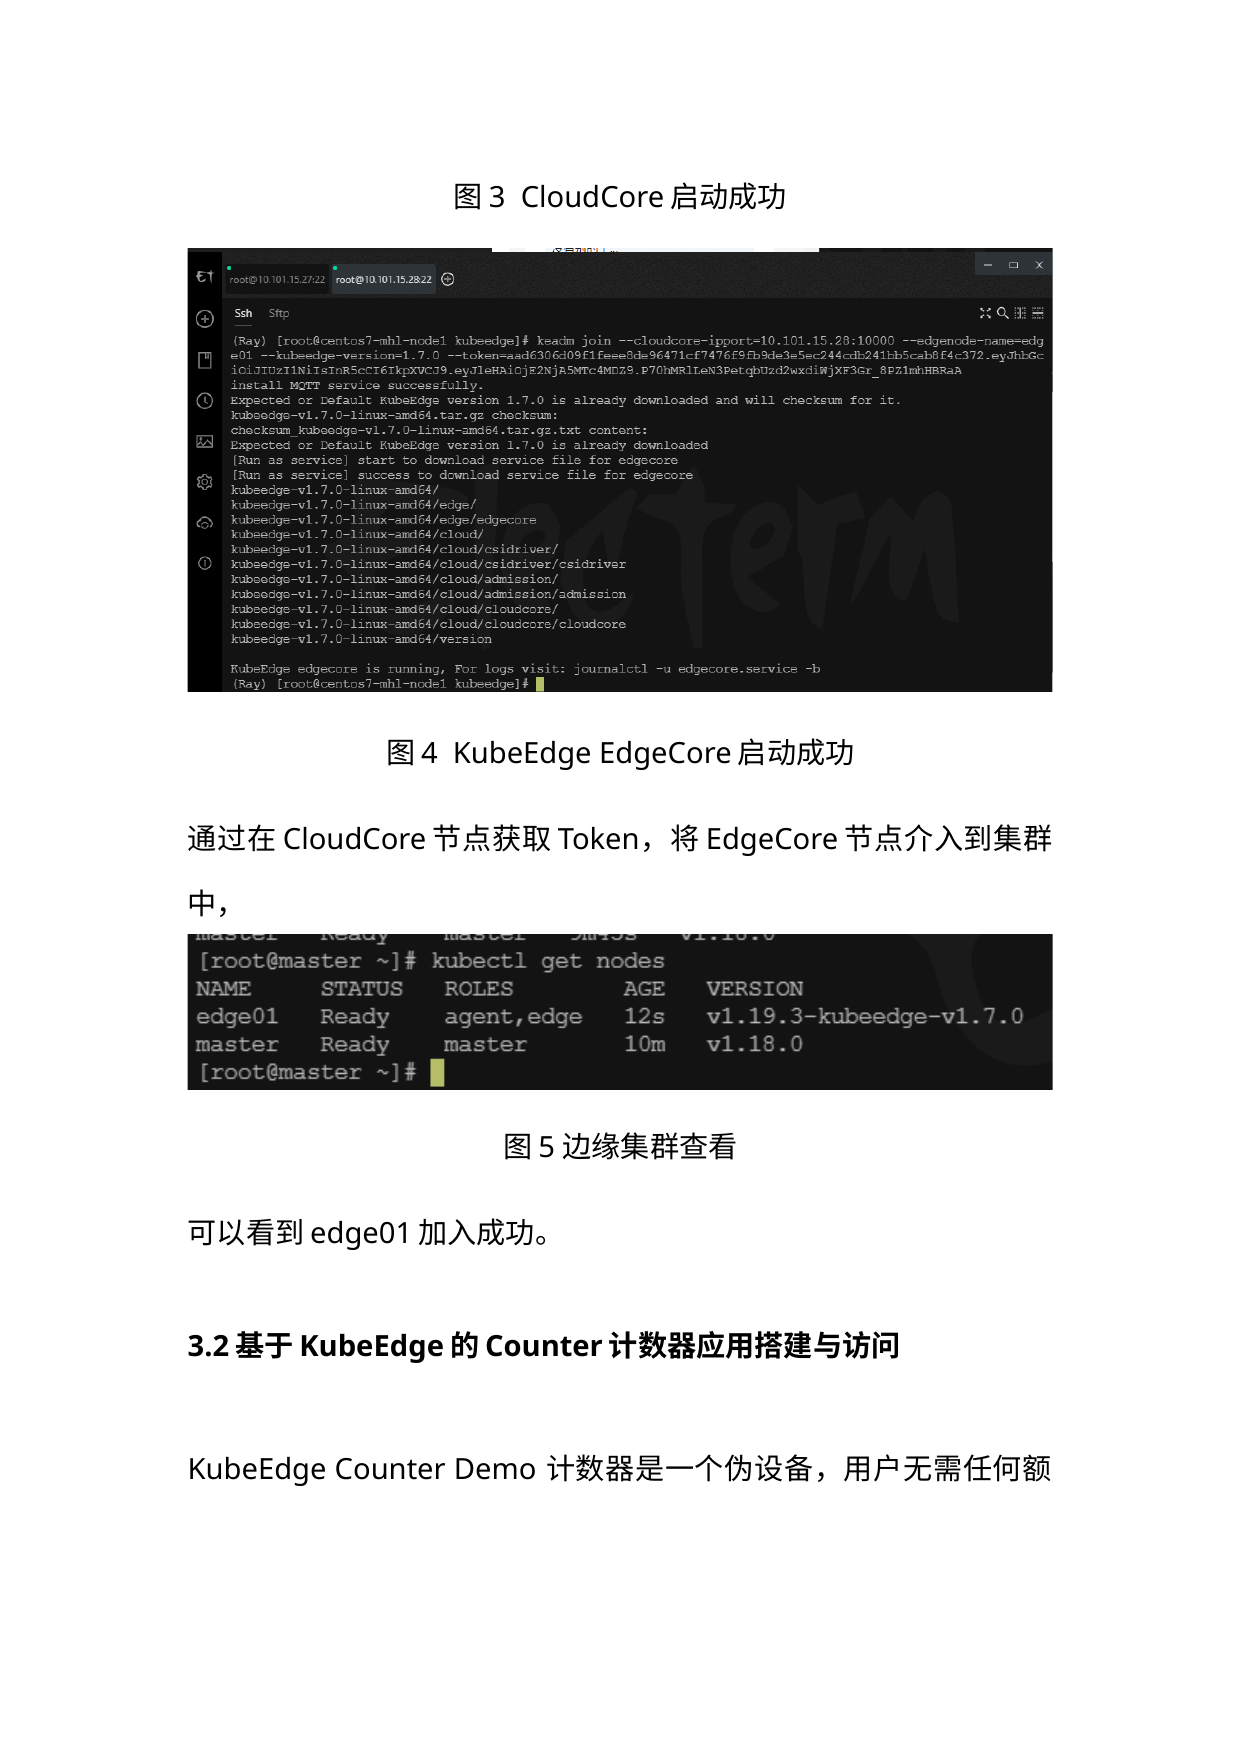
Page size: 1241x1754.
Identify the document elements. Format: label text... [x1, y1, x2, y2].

text 通过在CloudCore节点获取Token，将EdgeCore节点介入到集群中， [187, 804, 1053, 934]
text 图5 边缘集群查看 [187, 1112, 1053, 1177]
text 图4 KubeEdge EdgeCore启动成功 [187, 718, 1053, 783]
text 可以看到edge01加入成功。 [187, 1198, 1053, 1263]
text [187, 1434, 1053, 1499]
subtitle 3.2基于KubeEdge的Counter计数器应用搭建与访问 [187, 1312, 1053, 1377]
picture [187, 248, 1053, 692]
picture [187, 934, 1053, 1090]
text 图3 CloudCore启动成功 [187, 162, 1053, 227]
